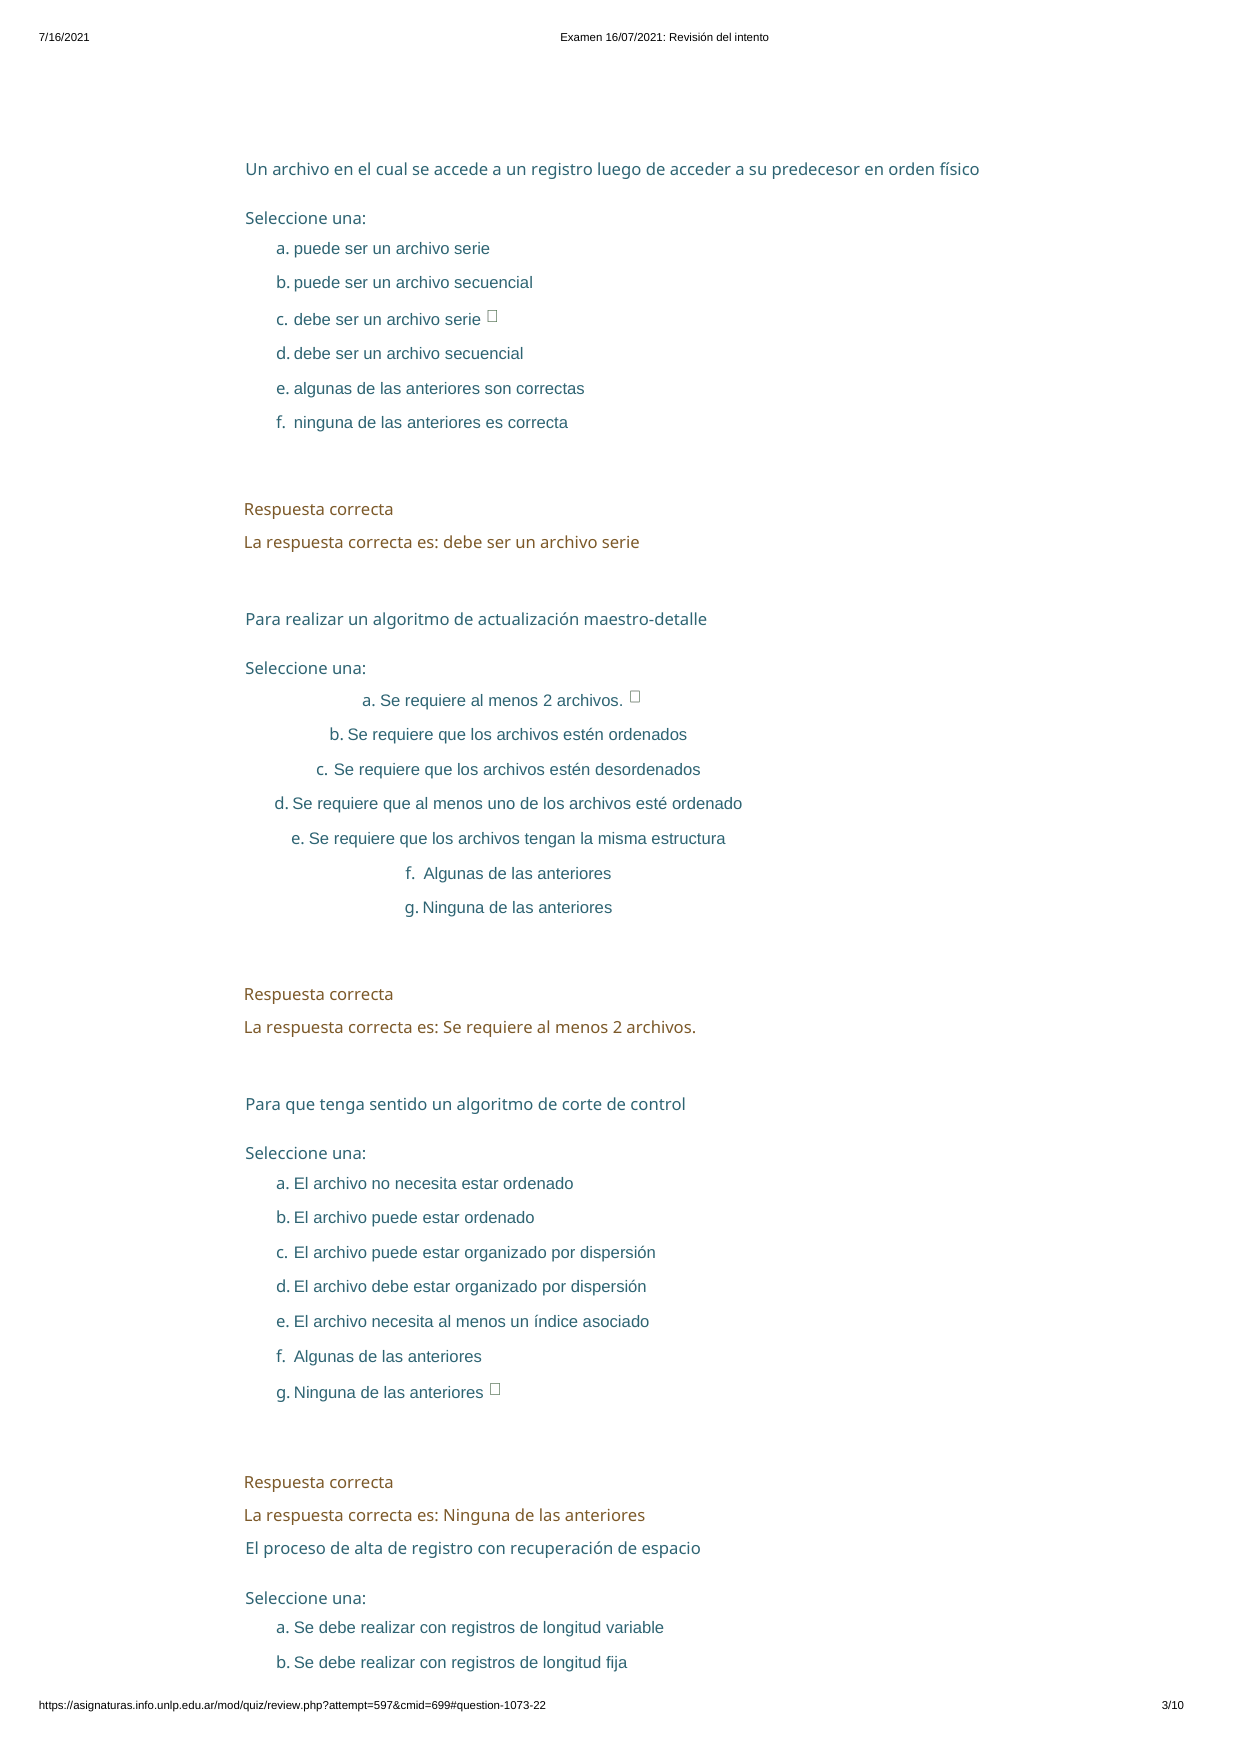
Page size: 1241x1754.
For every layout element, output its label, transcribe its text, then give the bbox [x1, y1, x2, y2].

list debe ser un archivo serie [276, 305, 1188, 330]
text Para realizar un algoritmo de actualización maestro-detalle [245, 608, 1188, 630]
list El archivo puede estar ordenado [276, 1206, 1188, 1228]
list algunas de las anteriores son correctas [276, 376, 1188, 399]
list debe ser un archivo secuencial [276, 342, 1188, 364]
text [244, 1503, 1188, 1526]
list Se requiere que los archivos estén ordenados [83, 723, 933, 745]
list Se requiere que los archivos tengan la misma estructura [83, 827, 933, 849]
list Se requiere que al menos uno de los archivos esté ordenado [83, 792, 933, 815]
list puede ser un archivo serie [276, 236, 1188, 259]
list Se debe realizar con registros de longitud fija [276, 1651, 1188, 1673]
picture [628, 686, 655, 706]
list Se requiere que los archivos estén desordenados [83, 757, 933, 780]
text El proceso de alta de registro con recuperación de espacio [245, 1537, 1188, 1559]
text Respuesta correcta [244, 1470, 1188, 1493]
text Respuesta correcta [244, 983, 1188, 1006]
list ninguna de las anteriores es correcta [276, 411, 1188, 433]
text Seleccione una: [245, 1587, 1188, 1609]
picture [488, 1378, 515, 1399]
list El archivo necesita al menos un índice asociado [276, 1309, 1188, 1332]
text La respuesta correcta es: debe ser un archivo serie [244, 531, 1188, 554]
picture [485, 305, 514, 326]
list Algunas de las anteriores [276, 1344, 1188, 1367]
list El archivo puede estar organizado por dispersión [276, 1240, 1188, 1263]
text Seleccione una: [245, 207, 1188, 230]
list Ninguna de las anteriores [83, 896, 933, 918]
list Se debe realizar con registros de longitud variable [276, 1616, 1188, 1639]
text Para que tenga sentido un algoritmo de corte de control [245, 1093, 1188, 1115]
text La respuesta correcta es: Se requiere al menos 2 archivos. [244, 1016, 1188, 1039]
list El archivo debe estar organizado por dispersión [276, 1275, 1188, 1298]
list Ninguna de las anteriores [276, 1379, 1188, 1403]
text Seleccione una: [245, 657, 1188, 679]
text Respuesta correcta [244, 498, 1188, 521]
text Seleccione una: [245, 1142, 1188, 1164]
list Algunas de las anteriores [83, 861, 933, 884]
list puede ser un archivo secuencial [276, 271, 1188, 294]
list Se requiere al menos 2 archivos. [83, 686, 933, 711]
list El archivo no necesita estar ordenado [276, 1171, 1188, 1194]
text Un archivo en el cual se accede a un registro luego de acceder a su predecesor en orden físico [245, 157, 1188, 180]
